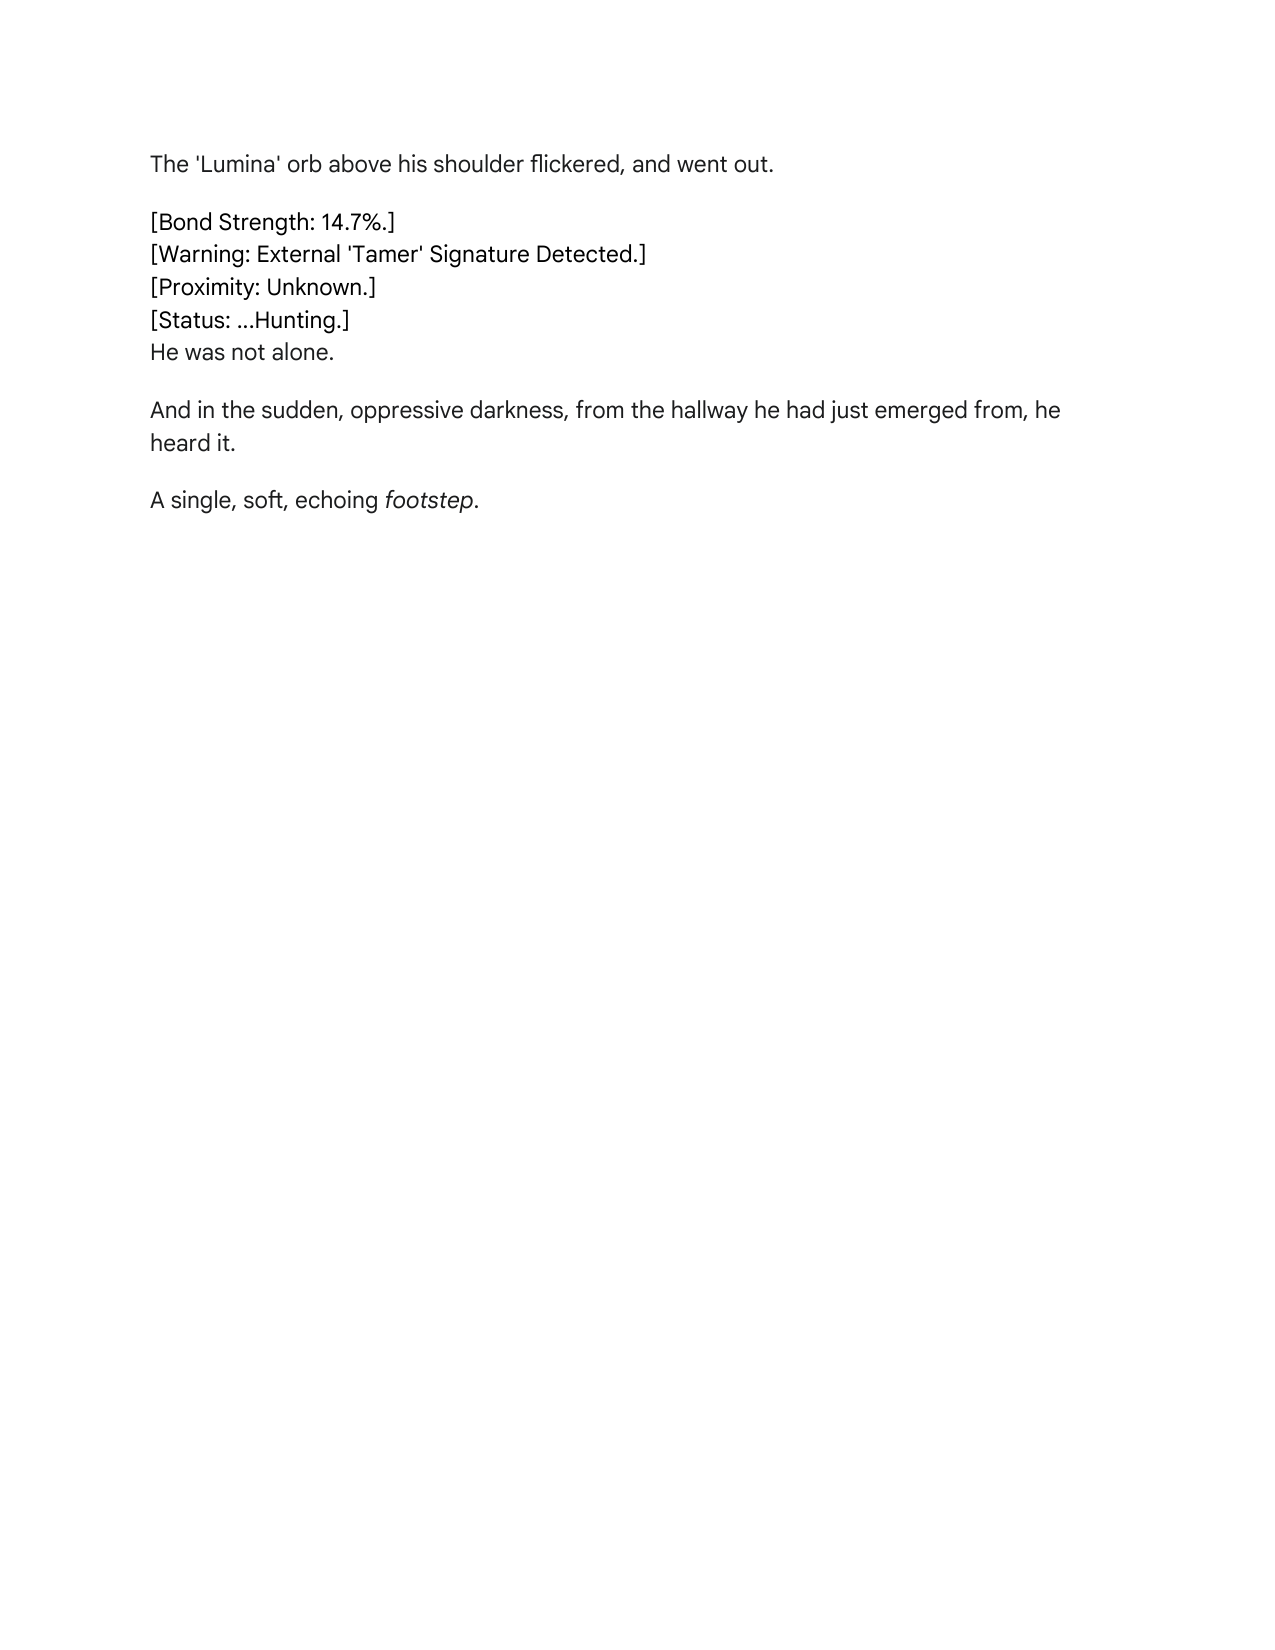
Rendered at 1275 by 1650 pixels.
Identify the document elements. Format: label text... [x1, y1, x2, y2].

text A single, soft, echoing footstep. [150, 487, 1125, 515]
text He was not alone. [150, 338, 1125, 367]
text [Bond Strength: 14.7%.] [150, 208, 1125, 236]
text And in the sudden, oppressive darkness, from the hallway he had just emerged from, he heard it. [150, 396, 1125, 458]
text [Proximity: Unknown.] [150, 273, 1125, 302]
text [Status: ...Hunting.] [150, 306, 1125, 334]
text The 'Lumina' orb above his shoulder flickered, and went out. [150, 150, 1125, 179]
text [Warning: External 'Tamer' Signature Detected.] [150, 240, 1125, 269]
